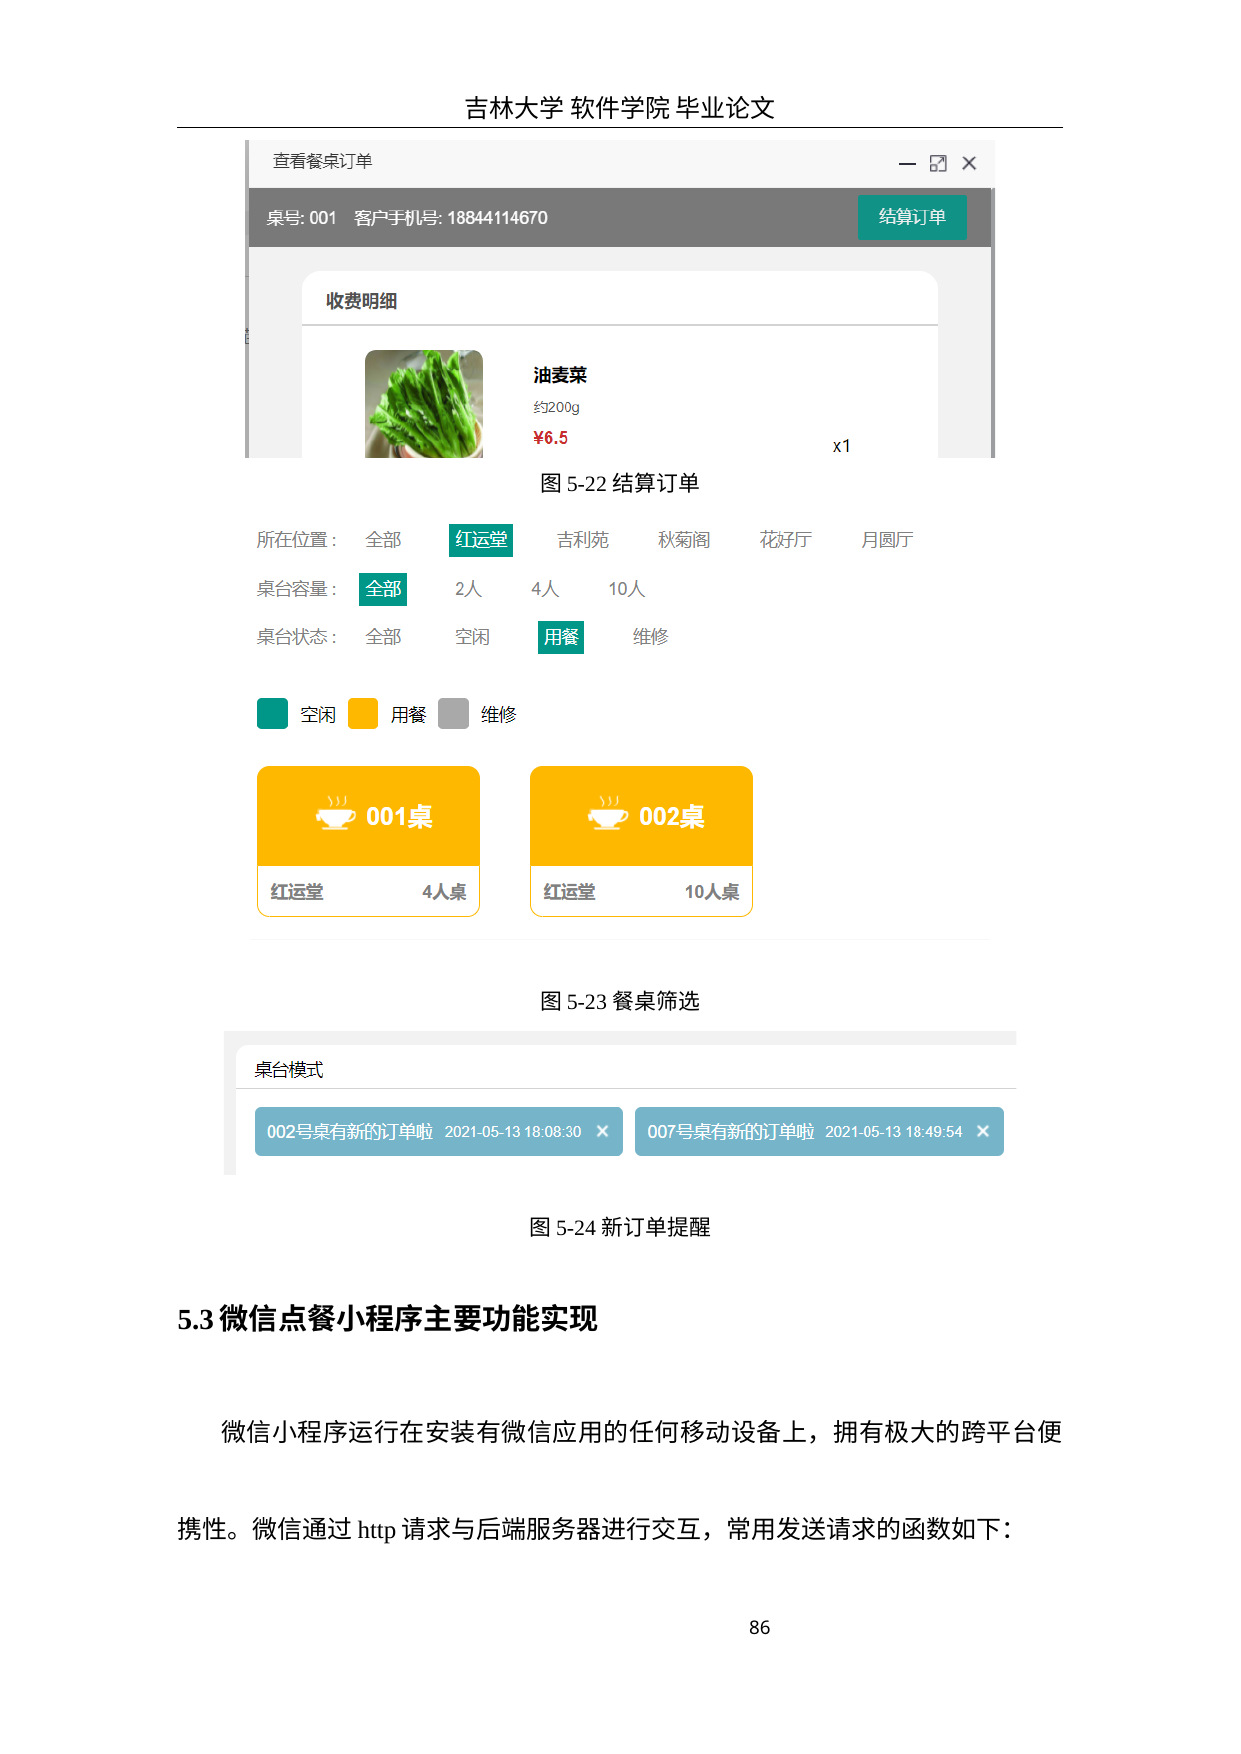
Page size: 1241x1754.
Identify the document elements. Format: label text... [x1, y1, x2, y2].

text 图5-22 结算订单 [177, 465, 1063, 498]
text 图5-24 新订单提醒 [177, 1209, 1063, 1242]
picture [223, 1031, 1017, 1175]
subtitle 5.3微信点餐小程序主要功能实现 [177, 1284, 1063, 1349]
text 图5-23 餐桌筛选 [177, 983, 1063, 1016]
picture [245, 140, 995, 458]
text 微信小程序运行在安装有微信应用的任何移动设备上，拥有极大的跨平台便携性。微信通过http请求与后端服务器进行交互，常用发送请求的函数如下： [177, 1398, 1063, 1560]
picture [250, 513, 990, 940]
